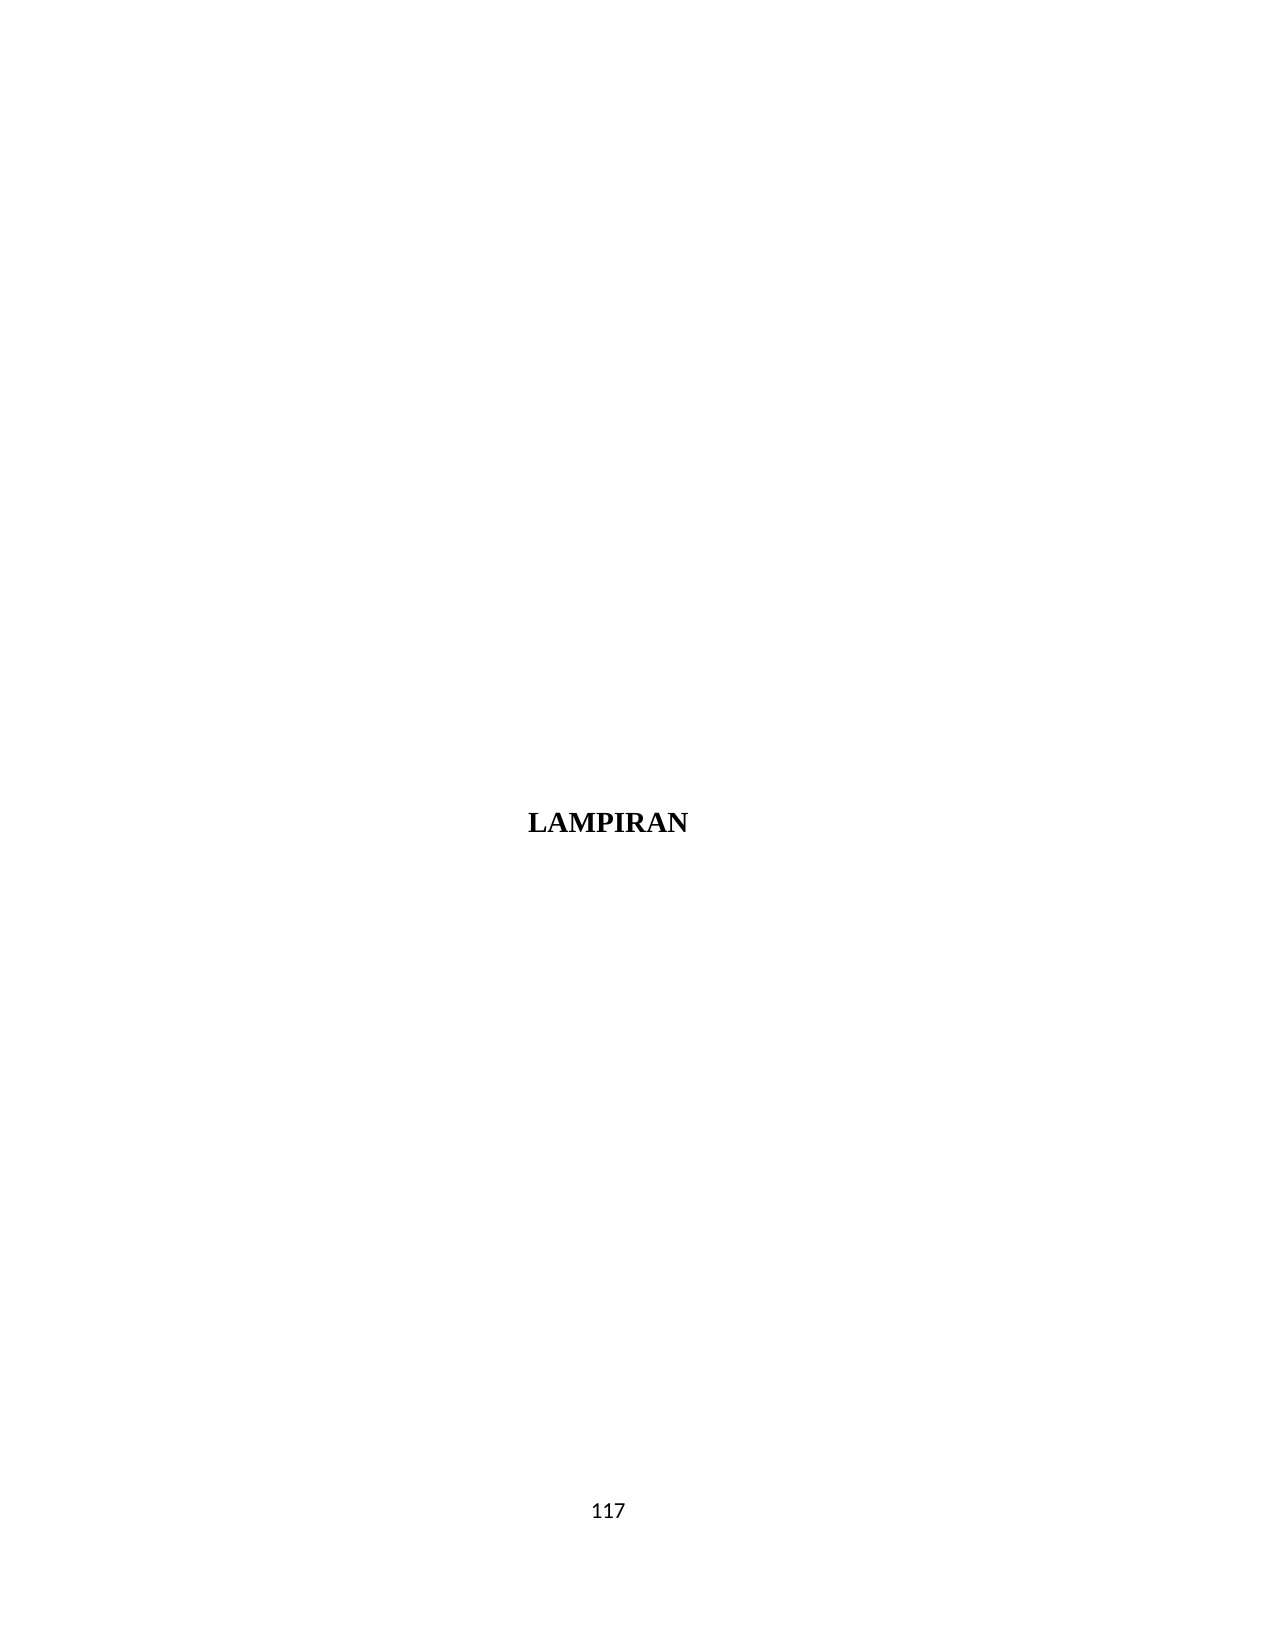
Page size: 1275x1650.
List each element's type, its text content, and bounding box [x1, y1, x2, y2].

subtitle LAMPIRAN [177, 805, 1039, 838]
